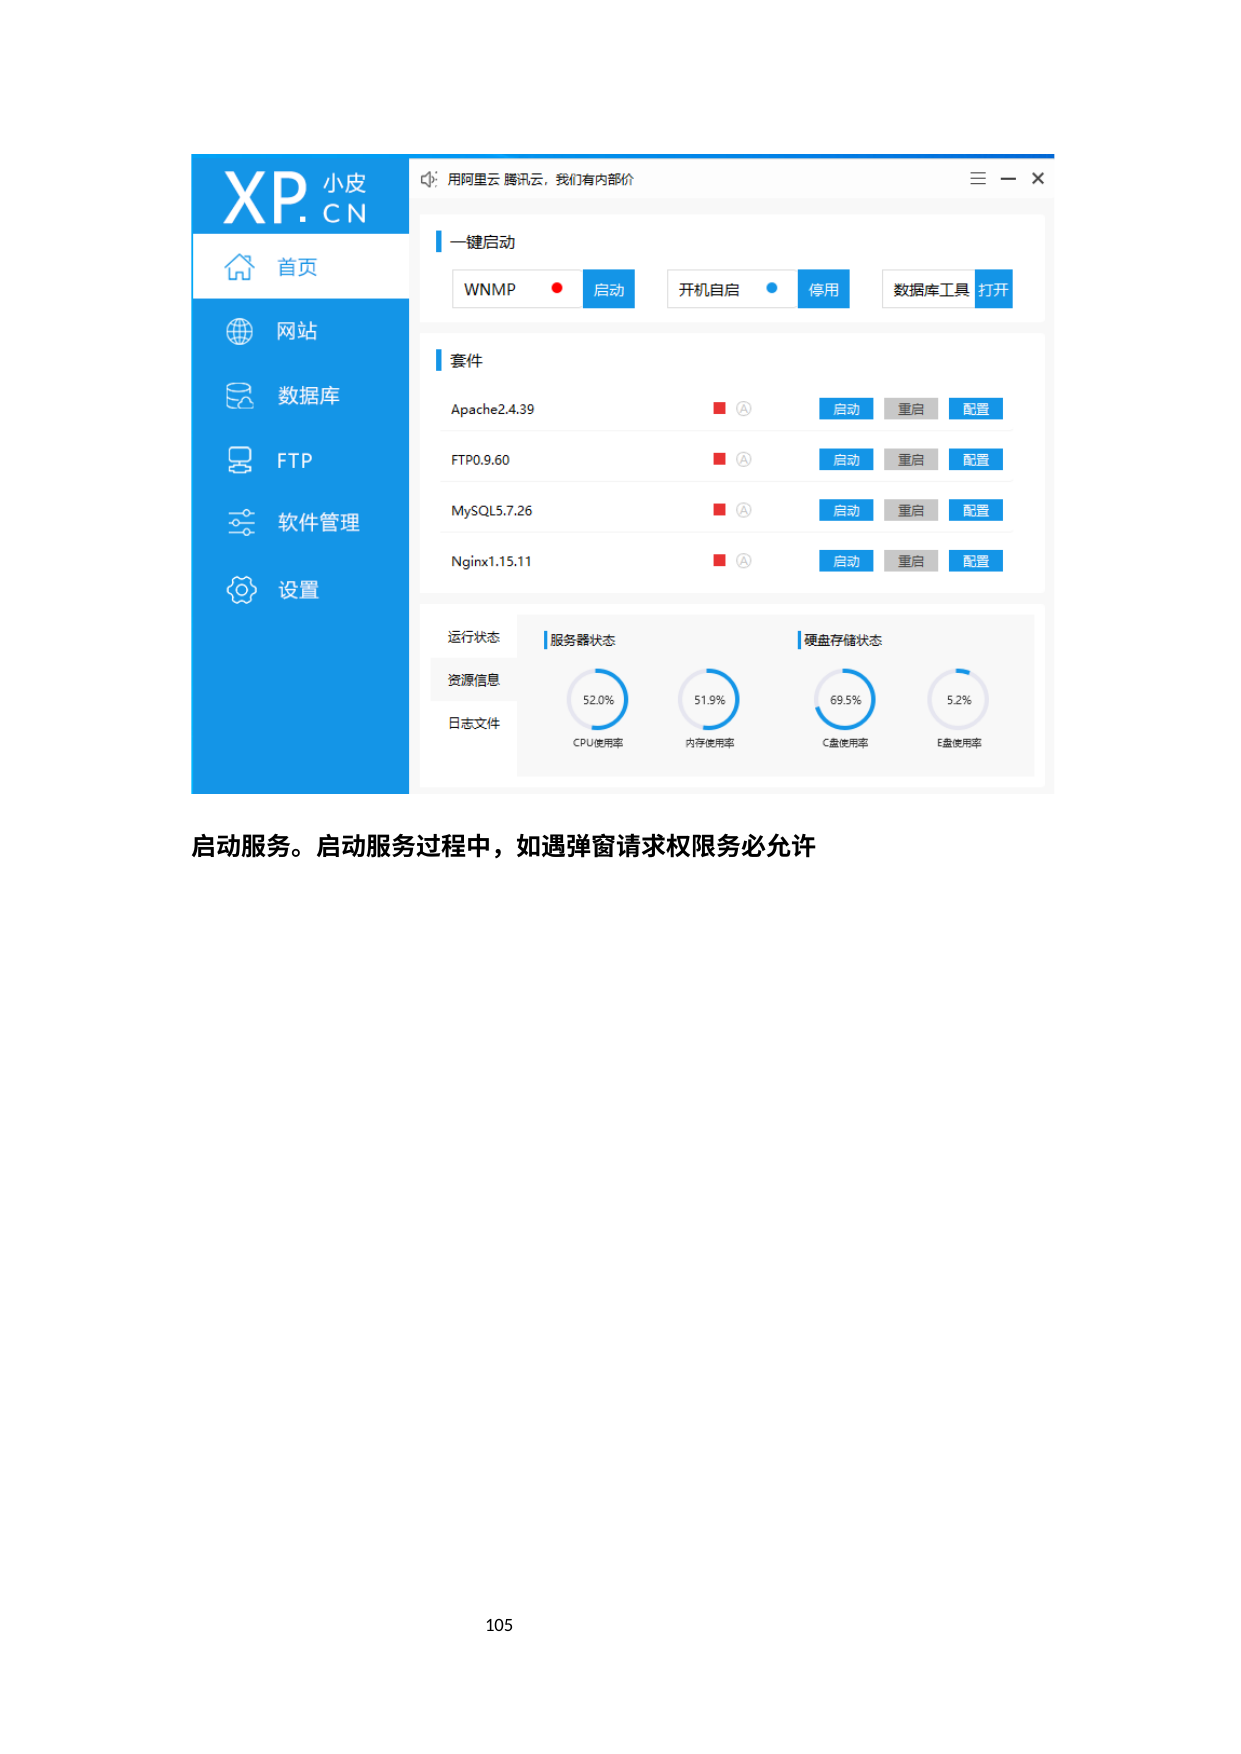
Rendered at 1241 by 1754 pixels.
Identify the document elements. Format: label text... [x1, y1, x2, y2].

text 启动服务。启动服务过程中，如遇弹窗请求权限务必允许 [148, 812, 1122, 877]
picture [194, 154, 1055, 794]
